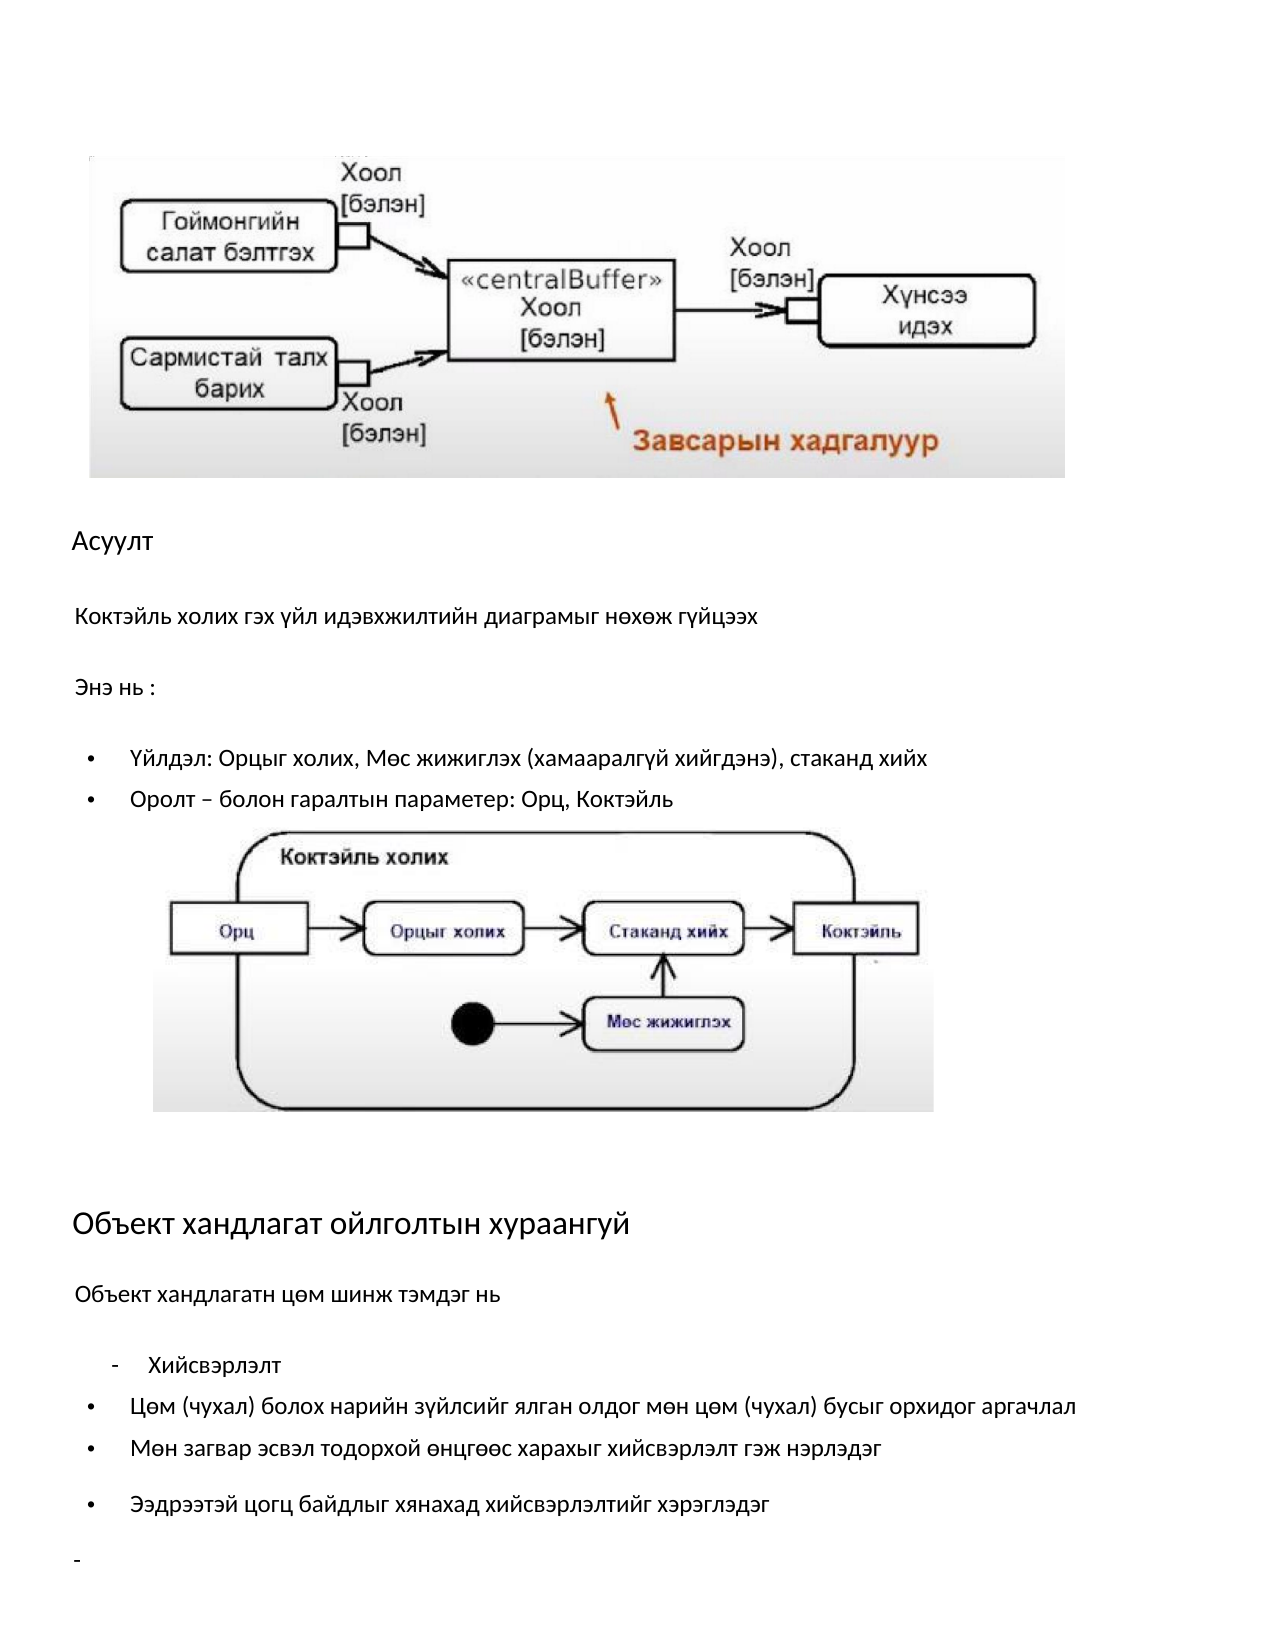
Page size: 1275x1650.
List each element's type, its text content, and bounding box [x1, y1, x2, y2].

list Үйлдэл: Орцыг холих, Мөс жижиглэх (хамааралгүй хийгдэнэ), стаканд хийх [87, 742, 1113, 772]
text - Хийсвэрлэлт [111, 1349, 1113, 1379]
list Ээдрээтэй цогц байдлыг хянахад хийсвэрлэлтийг хэрэглэдэг [87, 1488, 1113, 1518]
text Коктэйль холих гэх үйл идэвхжилтийн диаграмыг нөхөж гүйцээх [74, 600, 1113, 631]
text Объект хандлагатн цөм шинж тэмдэг нь [74, 1278, 1113, 1309]
list Оролт – болон гаралтын параметер: Орц, Коктэйль [87, 783, 1113, 814]
text Объект хандлагат ойлголтын хураангуй [72, 1202, 1114, 1243]
text Асуулт [71, 522, 1114, 557]
list Цөм (чухал) болох нарийн зүйлсийг ялган олдог мөн цөм (чухал) бусыг орхидог аргачлал [87, 1391, 1113, 1421]
picture [88, 155, 1065, 478]
text Энэ нь : [74, 671, 1113, 701]
picture [152, 814, 934, 1112]
list Мөн загвар эсвэл тодорхой өнцгөөс харахыг хийсвэрлэлт гэж нэрлэдэг [87, 1432, 1113, 1463]
